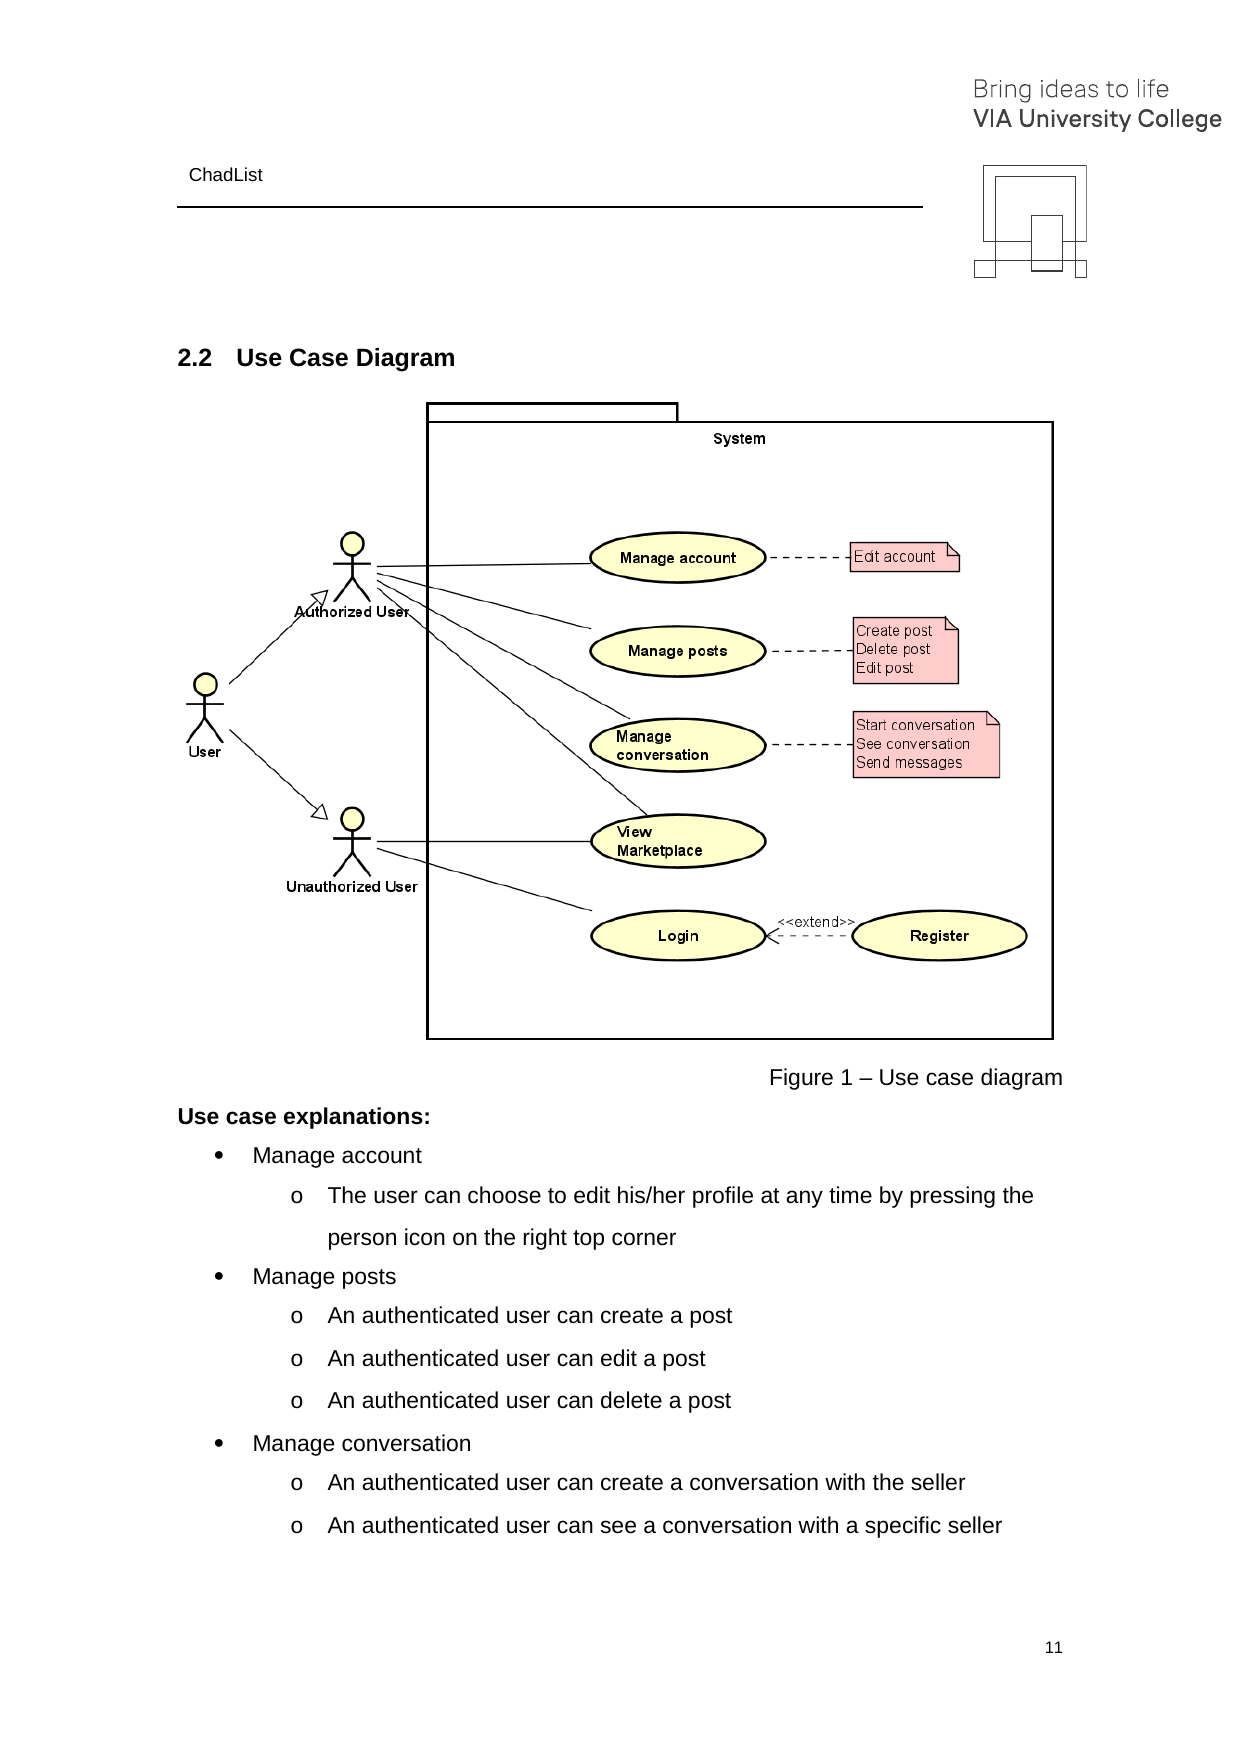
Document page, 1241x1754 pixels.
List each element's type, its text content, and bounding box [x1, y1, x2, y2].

text Use case explanations: [177, 1103, 1063, 1129]
list An authenticated user can see a conversation with a specific seller [290, 1512, 1063, 1540]
list An authenticated user can edit a post [290, 1345, 1063, 1373]
list Manage account [215, 1142, 1063, 1169]
list An authenticated user can create a conversation with the seller [290, 1469, 1063, 1498]
list The user can choose to edit his/her profile at any time by pressing the person icon on the right top corner [290, 1182, 1063, 1250]
list An authenticated user can create a post [290, 1302, 1063, 1331]
text Figure 1 – Use case diagram [177, 1063, 1063, 1090]
list An authenticated user can delete a post [290, 1387, 1063, 1416]
list Manage posts [215, 1263, 1063, 1289]
subtitle Use Case Diagram [177, 340, 1063, 371]
picture [177, 396, 1063, 1051]
list Manage conversation [215, 1430, 1063, 1456]
